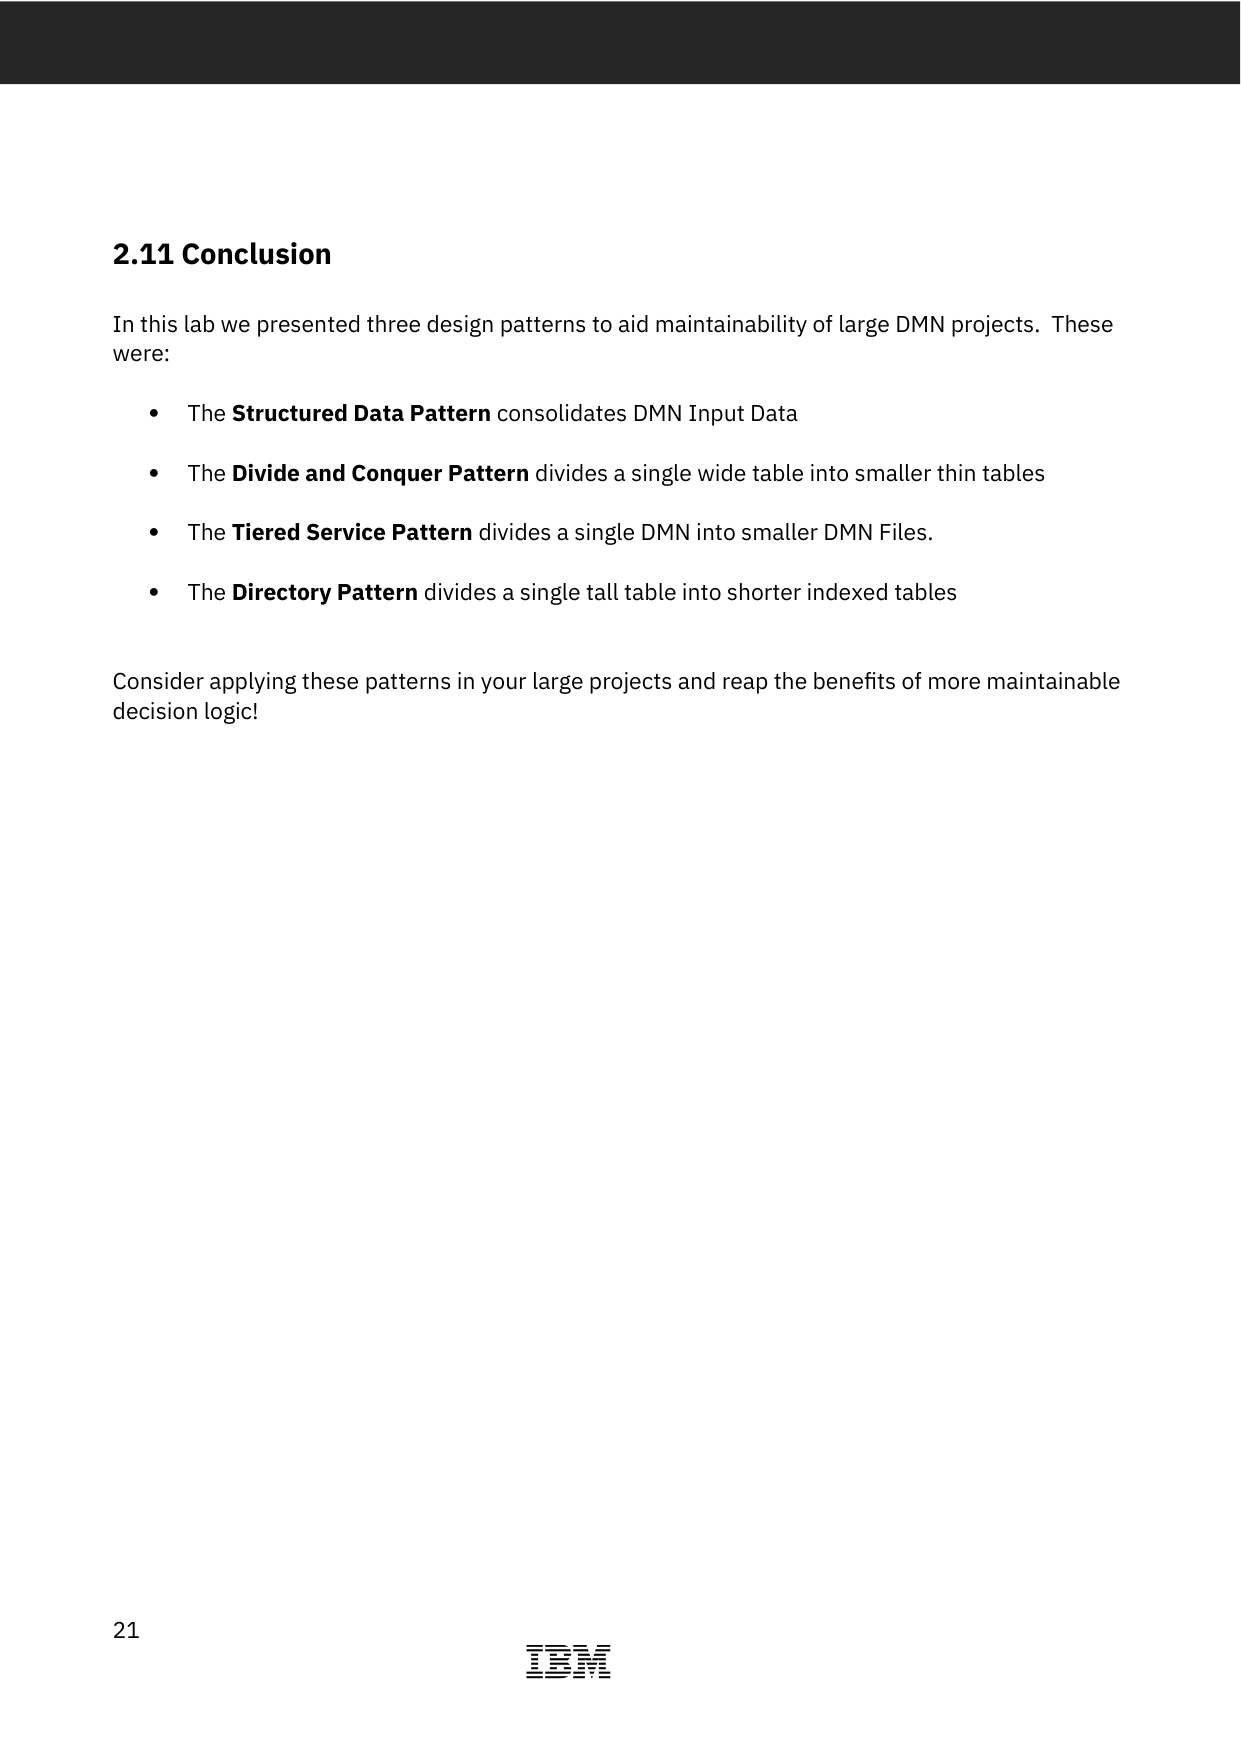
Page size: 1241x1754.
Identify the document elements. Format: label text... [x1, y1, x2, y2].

list The Structured Data Pattern consolidates DMN Input Data [150, 398, 1128, 428]
subtitle Conclusion [112, 234, 1128, 272]
list The Divide and Conquer Pattern divides a single wide table into smaller thin tables [150, 457, 1128, 487]
text Consider applying these patterns in your large projects and reap the benefits of more maintainable decision logic! [112, 666, 1128, 726]
text In this lab we presented three design patterns to aid maintainability of large DMN projects. These were: [112, 308, 1128, 368]
list The Directory Pattern divides a single tall table into shorter indexed tables [150, 577, 1128, 606]
list The Tiered Service Pattern divides a single DMN into smaller DMN Files. [150, 517, 1128, 547]
picture [526, 1645, 611, 1679]
